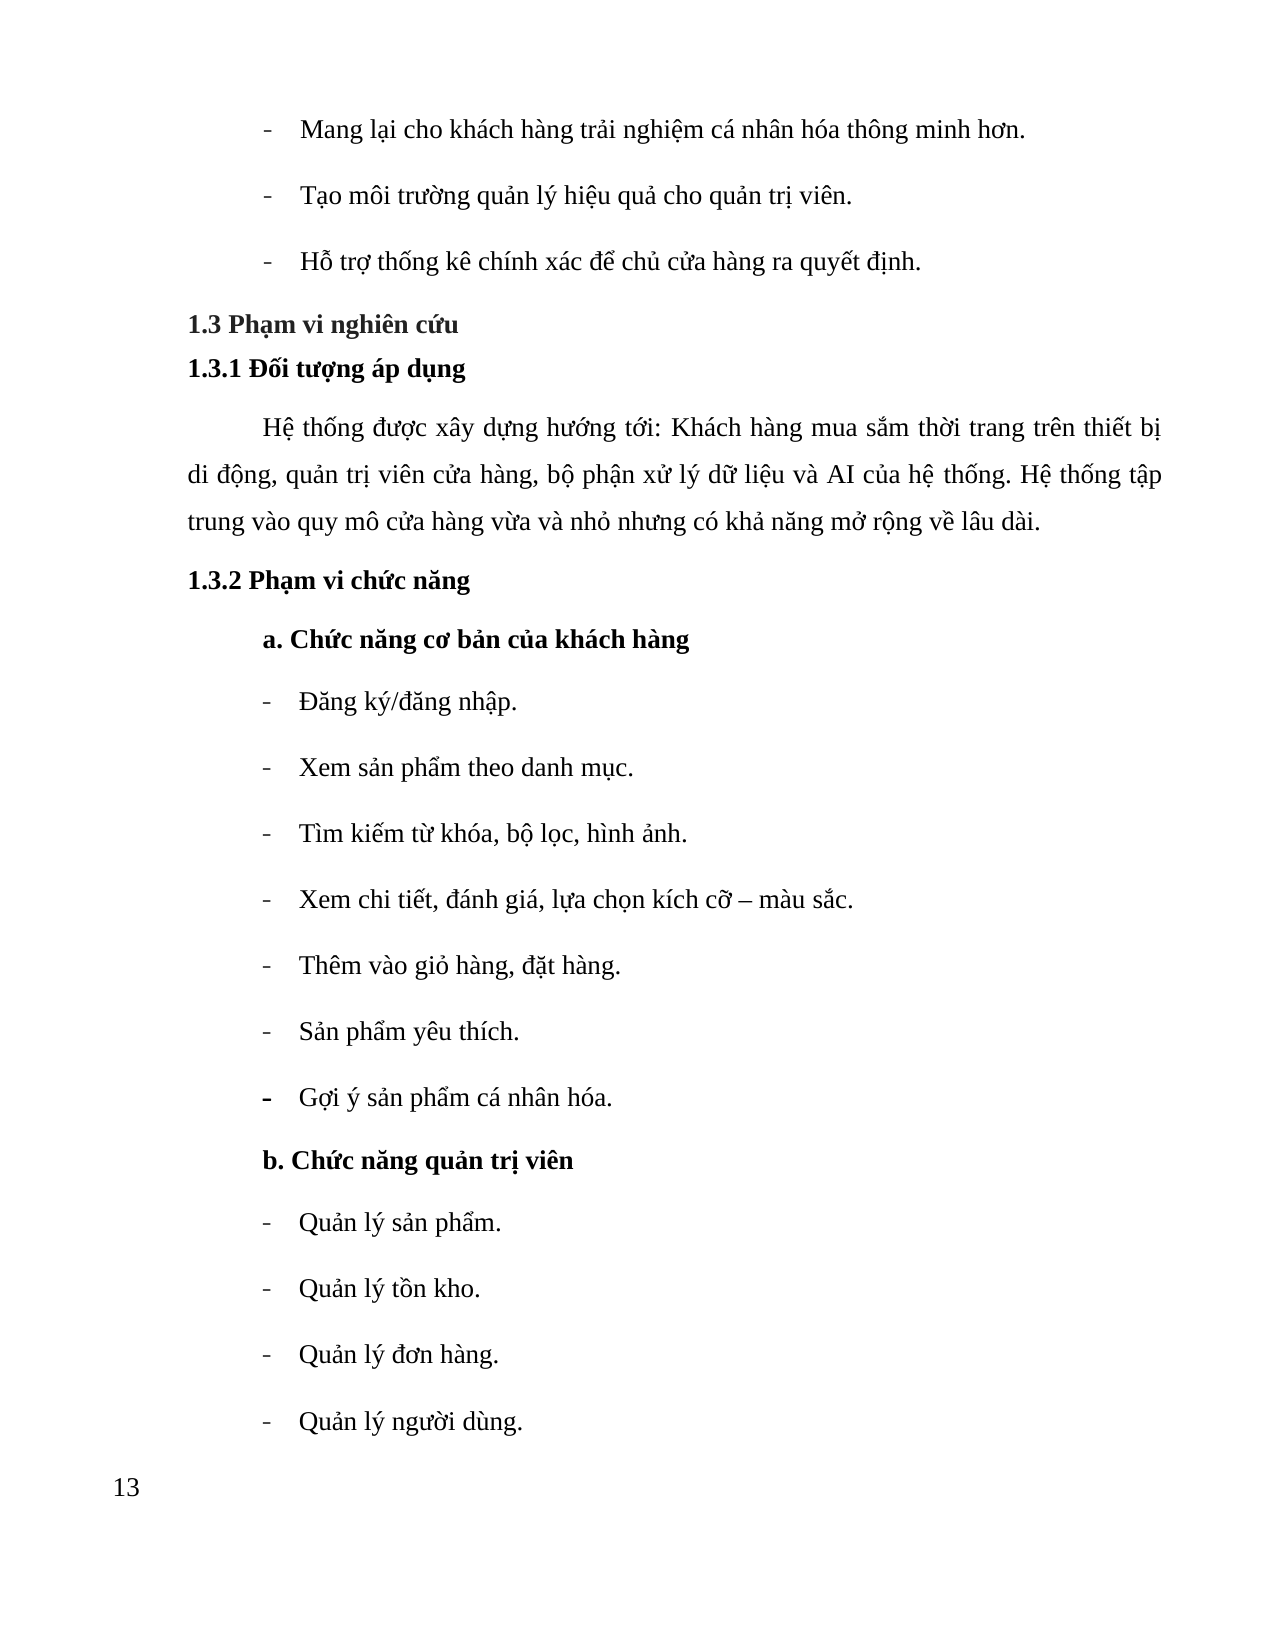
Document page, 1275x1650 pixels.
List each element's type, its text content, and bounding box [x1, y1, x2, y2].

list Tạo môi trường quản lý hiệu quả cho quản trị viên. [262, 176, 1162, 212]
text b. Chức năng quản trị viên [261, 1144, 1162, 1176]
text Hệ thống được xây dựng hướng tới: Khách hàng mua sắm thời trang trên thiết bị di động, quản trị viên cửa hàng, bộ phận xử lý dữ liệu và AI của hệ thống. Hệ thống tập trung vào quy mô cửa hàng vừa và nhỏ nhưng có khả năng mở rộng về lâu dài. [187, 411, 1162, 536]
list Đăng ký/đăng nhập. [261, 682, 1162, 718]
list Quản lý sản phẩm. [261, 1204, 1162, 1239]
list Sản phẩm yêu thích. [261, 1012, 1162, 1048]
list Hỗ trợ thống kê chính xác để chủ cửa hàng ra quyết định. [262, 242, 1162, 278]
list Quản lý đơn hàng. [261, 1336, 1162, 1371]
subtitle 1.3.1 Đối tượng áp dụng [187, 352, 1162, 383]
list Xem chi tiết, đánh giá, lựa chọn kích cỡ – màu sắc. [261, 880, 1162, 916]
list Tìm kiếm từ khóa, bộ lọc, hình ảnh. [261, 814, 1162, 850]
list Quản lý người dùng. [261, 1402, 1162, 1437]
list Xem sản phẩm theo danh mục. [261, 748, 1162, 784]
list Thêm vào giỏ hàng, đặt hàng. [261, 946, 1162, 982]
subtitle 1.3 Phạm vi nghiên cứu [187, 308, 1162, 340]
text a. Chức năng cơ bản của khách hàng [224, 623, 1162, 654]
list Mang lại cho khách hàng trải nghiệm cá nhân hóa thông minh hơn. [262, 110, 1162, 146]
subtitle 1.3.2 Phạm vi chức năng [187, 564, 1162, 595]
list Gợi ý sản phẩm cá nhân hóa. [261, 1078, 1162, 1114]
list Quản lý tồn kho. [261, 1270, 1162, 1305]
